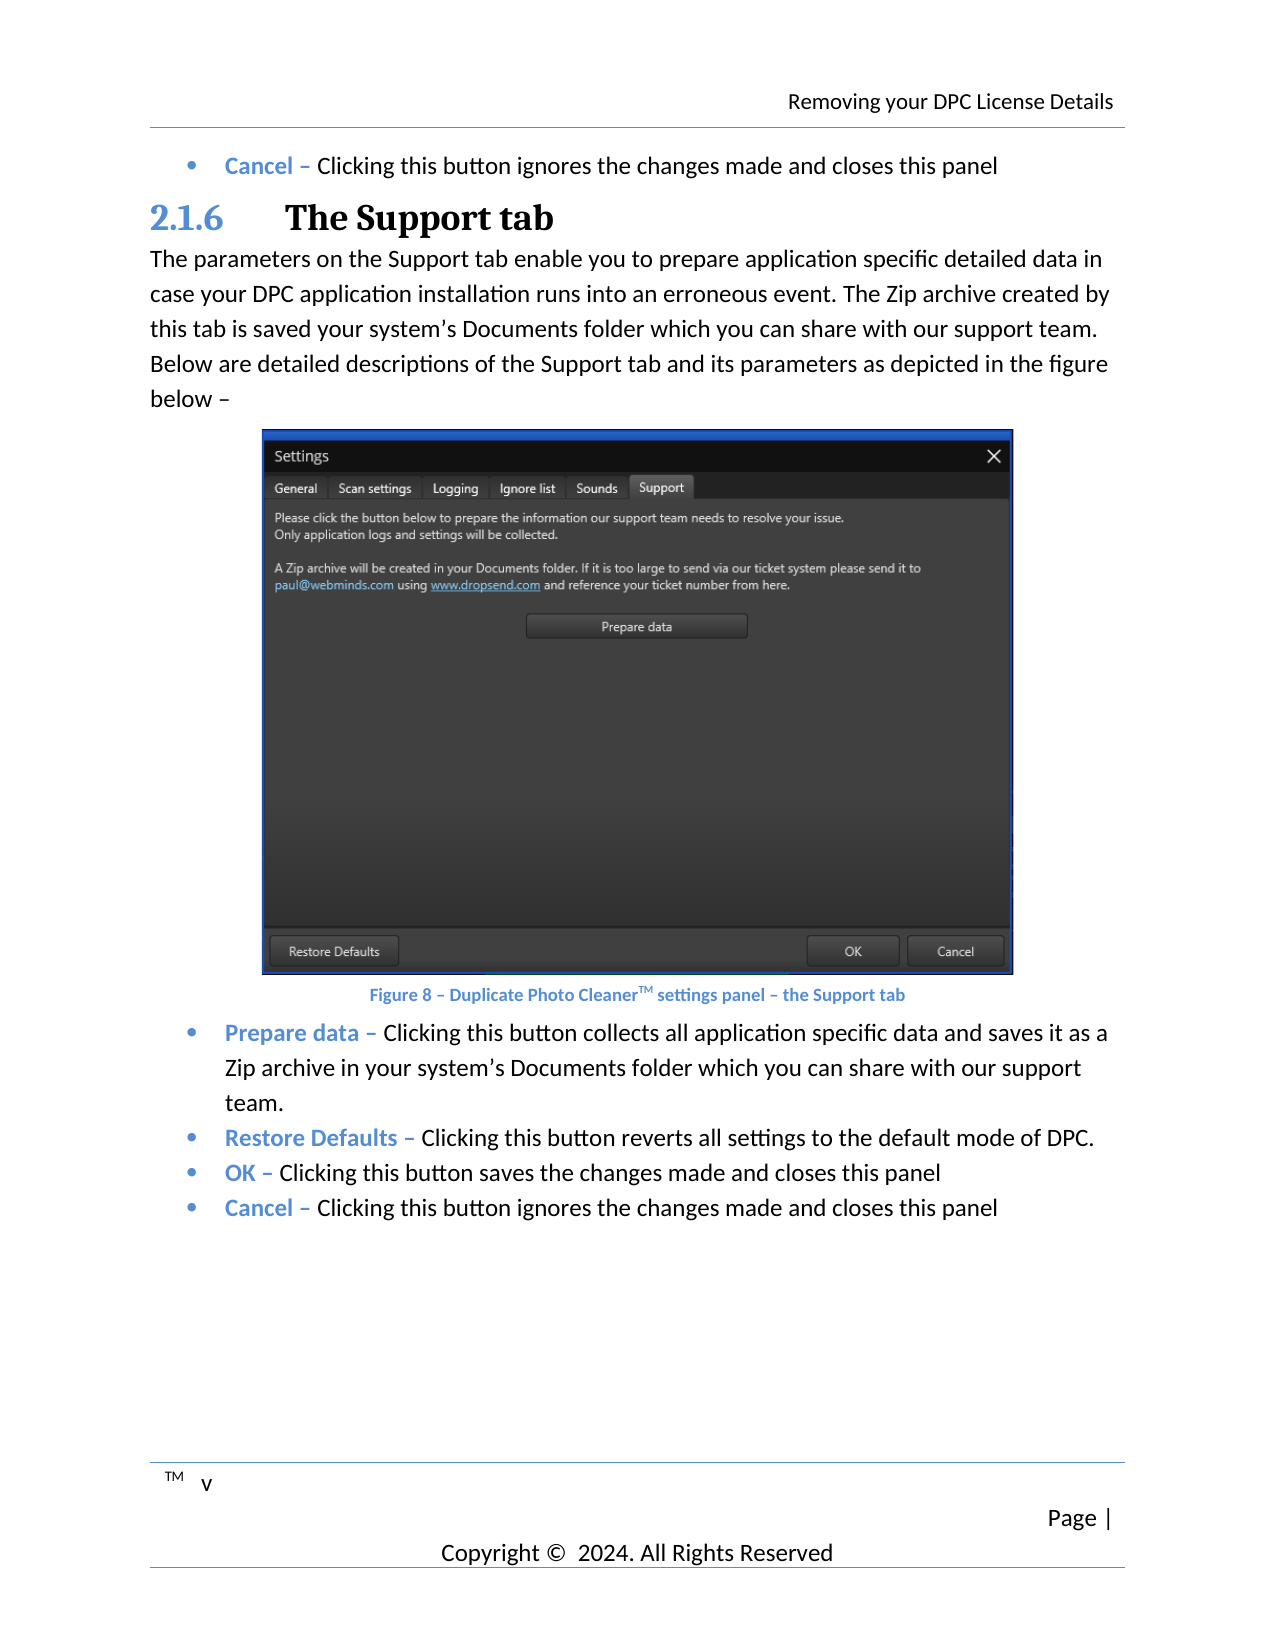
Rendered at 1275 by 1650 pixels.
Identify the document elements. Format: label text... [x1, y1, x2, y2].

text The parameters on the Support tab enable you to prepare application specific detailed data in case your DPC application installation runs into an erroneous event. The Zip archive created by this tab is saved your system’s Documents folder which you can share with our support team. Below are detailed descriptions of the Support tab and its parameters as depicted in the figure below – [150, 243, 1125, 414]
subtitle The Support tab [150, 196, 1125, 239]
list Prepare data – Clicking this button collects all application specific data and saves it as a Zip archive in your system’s Documents folder which you can share with our support team. [187, 1017, 1125, 1117]
list Cancel – Clicking this button ignores the changes made and closes this panel [187, 150, 1125, 181]
list Cancel – Clicking this button ignores the changes made and closes this panel [187, 1192, 1125, 1222]
list OK – Clicking this button saves the changes made and closes this panel [187, 1157, 1125, 1187]
text Figure 8 – Duplicate Photo CleanerTM settings panel – the Support tab [150, 983, 1125, 1006]
picture [261, 429, 1014, 975]
list Restore Defaults – Clicking this button reverts all settings to the default mode of DPC. [187, 1122, 1125, 1152]
